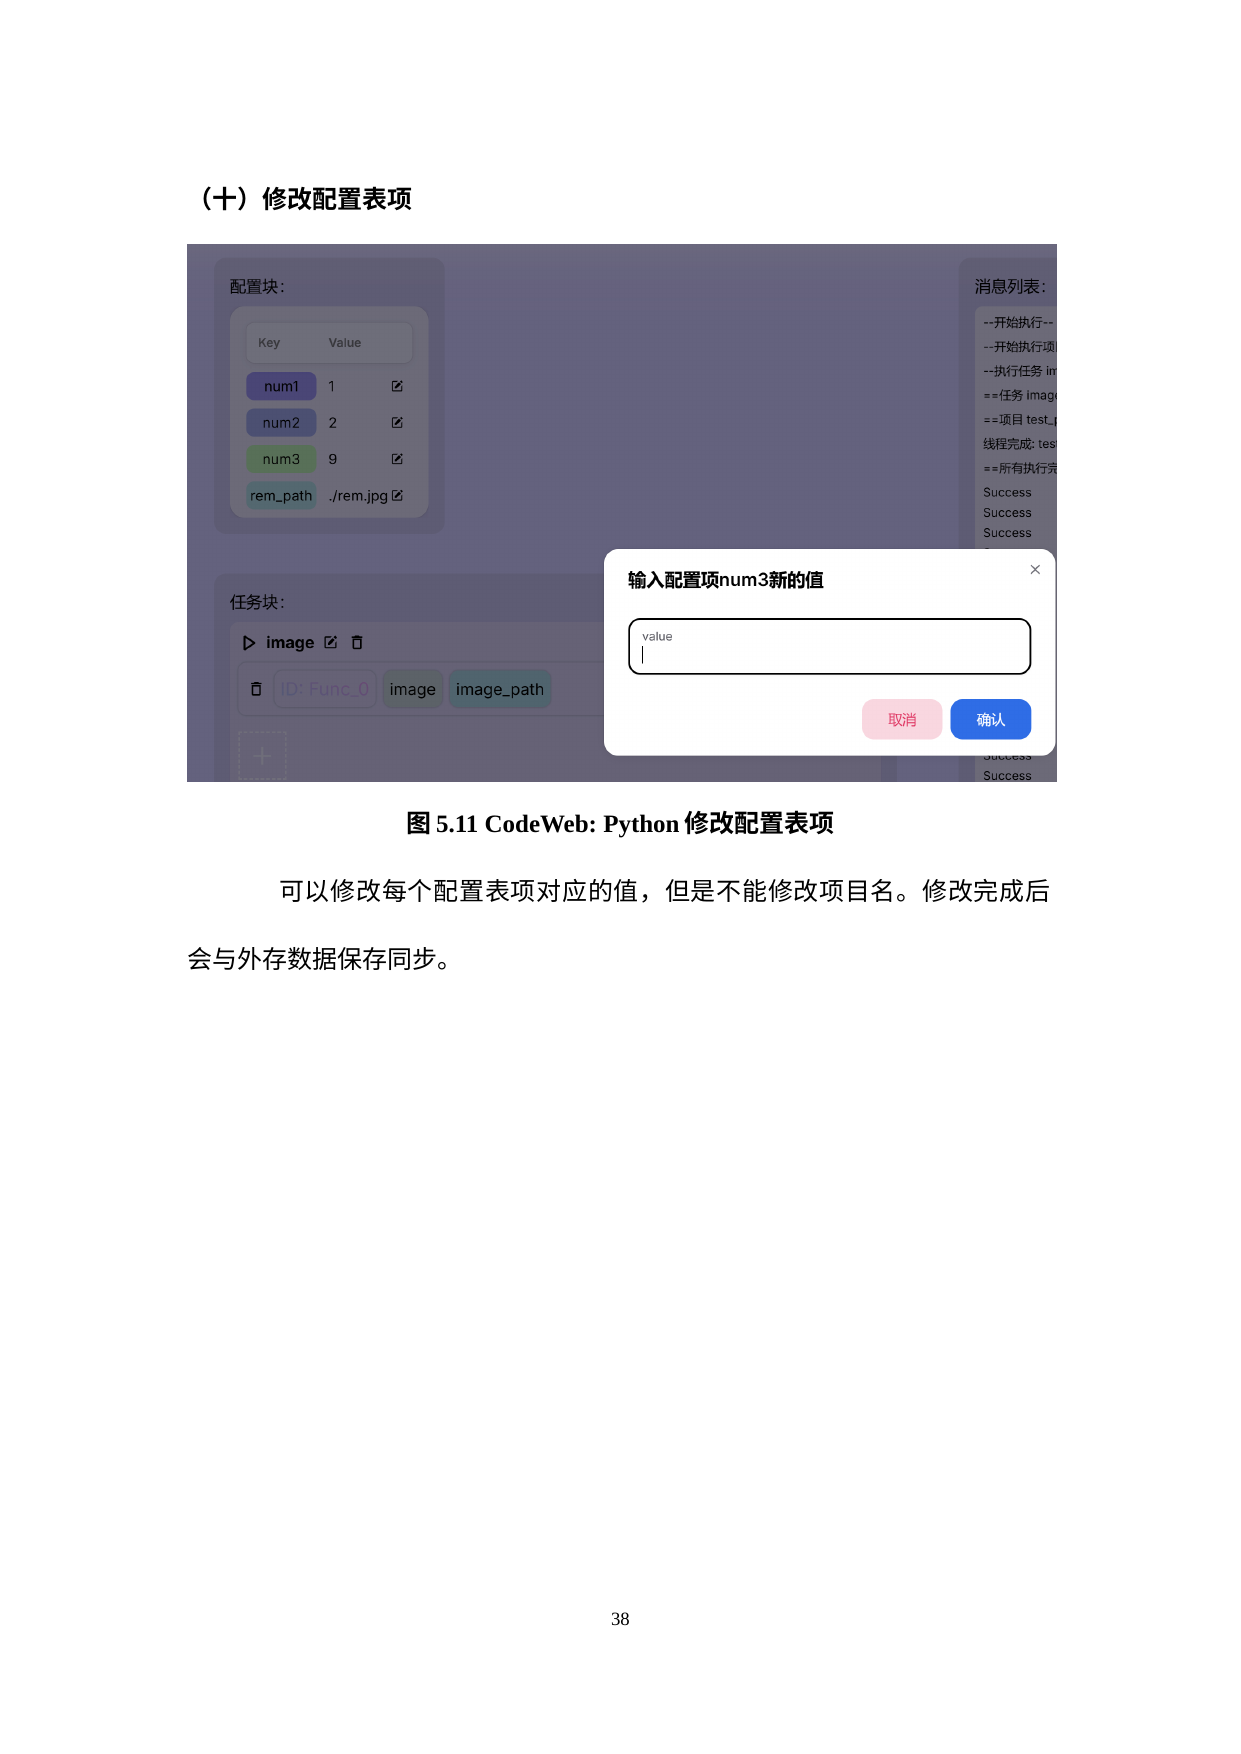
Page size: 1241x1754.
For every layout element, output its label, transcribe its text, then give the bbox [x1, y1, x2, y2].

text 可以修改每个配置表项对应的值，但是不能修改项目名。修改完成后会与外存数据保存同步。 [187, 856, 1053, 991]
picture [187, 244, 1057, 782]
text 图5.11 CodeWeb: Python修改配置表项 [187, 788, 1053, 856]
text （十）修改配置表项 [187, 164, 1053, 232]
